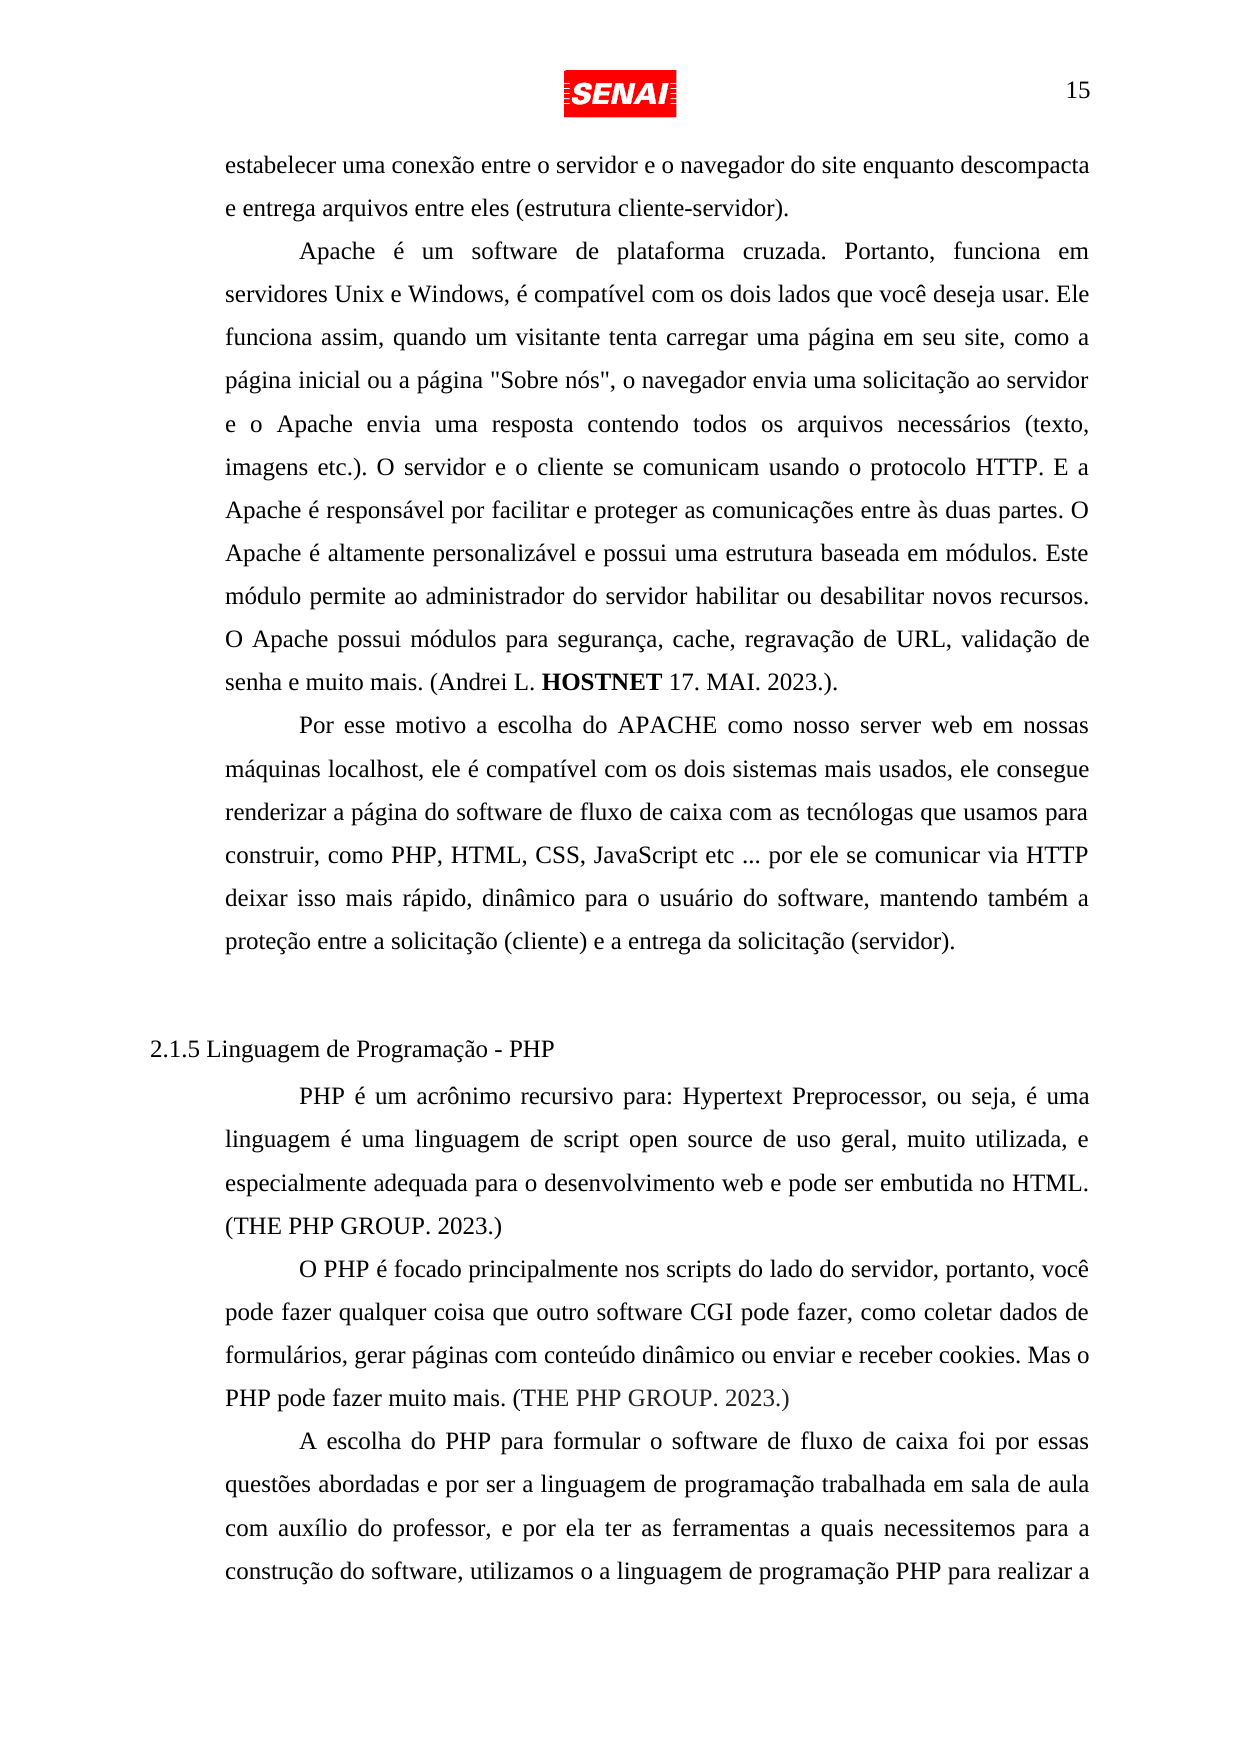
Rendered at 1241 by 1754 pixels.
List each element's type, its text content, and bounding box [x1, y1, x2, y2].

list PHP é um acrônimo recursivo para: Hypertext Preprocessor, ou seja, é uma linguagem é uma linguagem de script open source de uso geral, muito utilizada, e especialmente adequada para o desenvolvimento web e pode ser embutida no HTML. (THE PHP GROUP. 2023.) [225, 1081, 1090, 1239]
list Apache é um software de plataforma cruzada. Portanto, funciona em servidores Unix e Windows, é compatível com os dois lados que você deseja usar. Ele funciona assim, quando um visitante tenta carregar uma página em seu site, como a página inicial ou a página "Sobre nós", o navegador envia uma solicitação ao servidor e o Apache envia uma resposta contendo todos os arquivos necessários (texto, imagens etc.). O servidor e o cliente se comunicam usando o protocolo HTTP. E a Apache é responsável por facilitar e proteger as comunicações entre às duas partes. O Apache é altamente personalizável e possui uma estrutura baseada em módulos. Este módulo permite ao administrador do servidor habilitar ou desabilitar novos recursos. O Apache possui módulos para segurança, cache, regravação de URL, validação de senha e muito mais. (Andrei L. HOSTNET 17. MAI. 2023.). [225, 236, 1090, 696]
picture [539, 56, 701, 131]
list Por esse motivo a escolha do APACHE como nosso server web em nossas máquinas localhost, ele é compatível com os dois sistemas mais usados, ele consegue renderizar a página do software de fluxo de caixa com as tecnólogas que usamos para construir, como PHP, HTML, CSS, JavaScript etc ... por ele se comunicar via HTTP deixar isso mais rápido, dinâmico para o usuário do software, mantendo também a proteção entre a solicitação (cliente) e a entrega da solicitação (servidor). [225, 711, 1090, 955]
subtitle 2.1.5 Linguagem de Programação - PHP [150, 1034, 1090, 1062]
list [225, 150, 1090, 222]
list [225, 1426, 1090, 1584]
list O PHP é focado principalmente nos scripts do lado do servidor, portanto, você pode fazer qualquer coisa que outro software CGI pode fazer, como coletar dados de formulários, gerar páginas com conteúdo dinâmico ou enviar e receber cookies. Mas o PHP pode fazer muito mais. (THE PHP GROUP. 2023.) [225, 1254, 1090, 1412]
